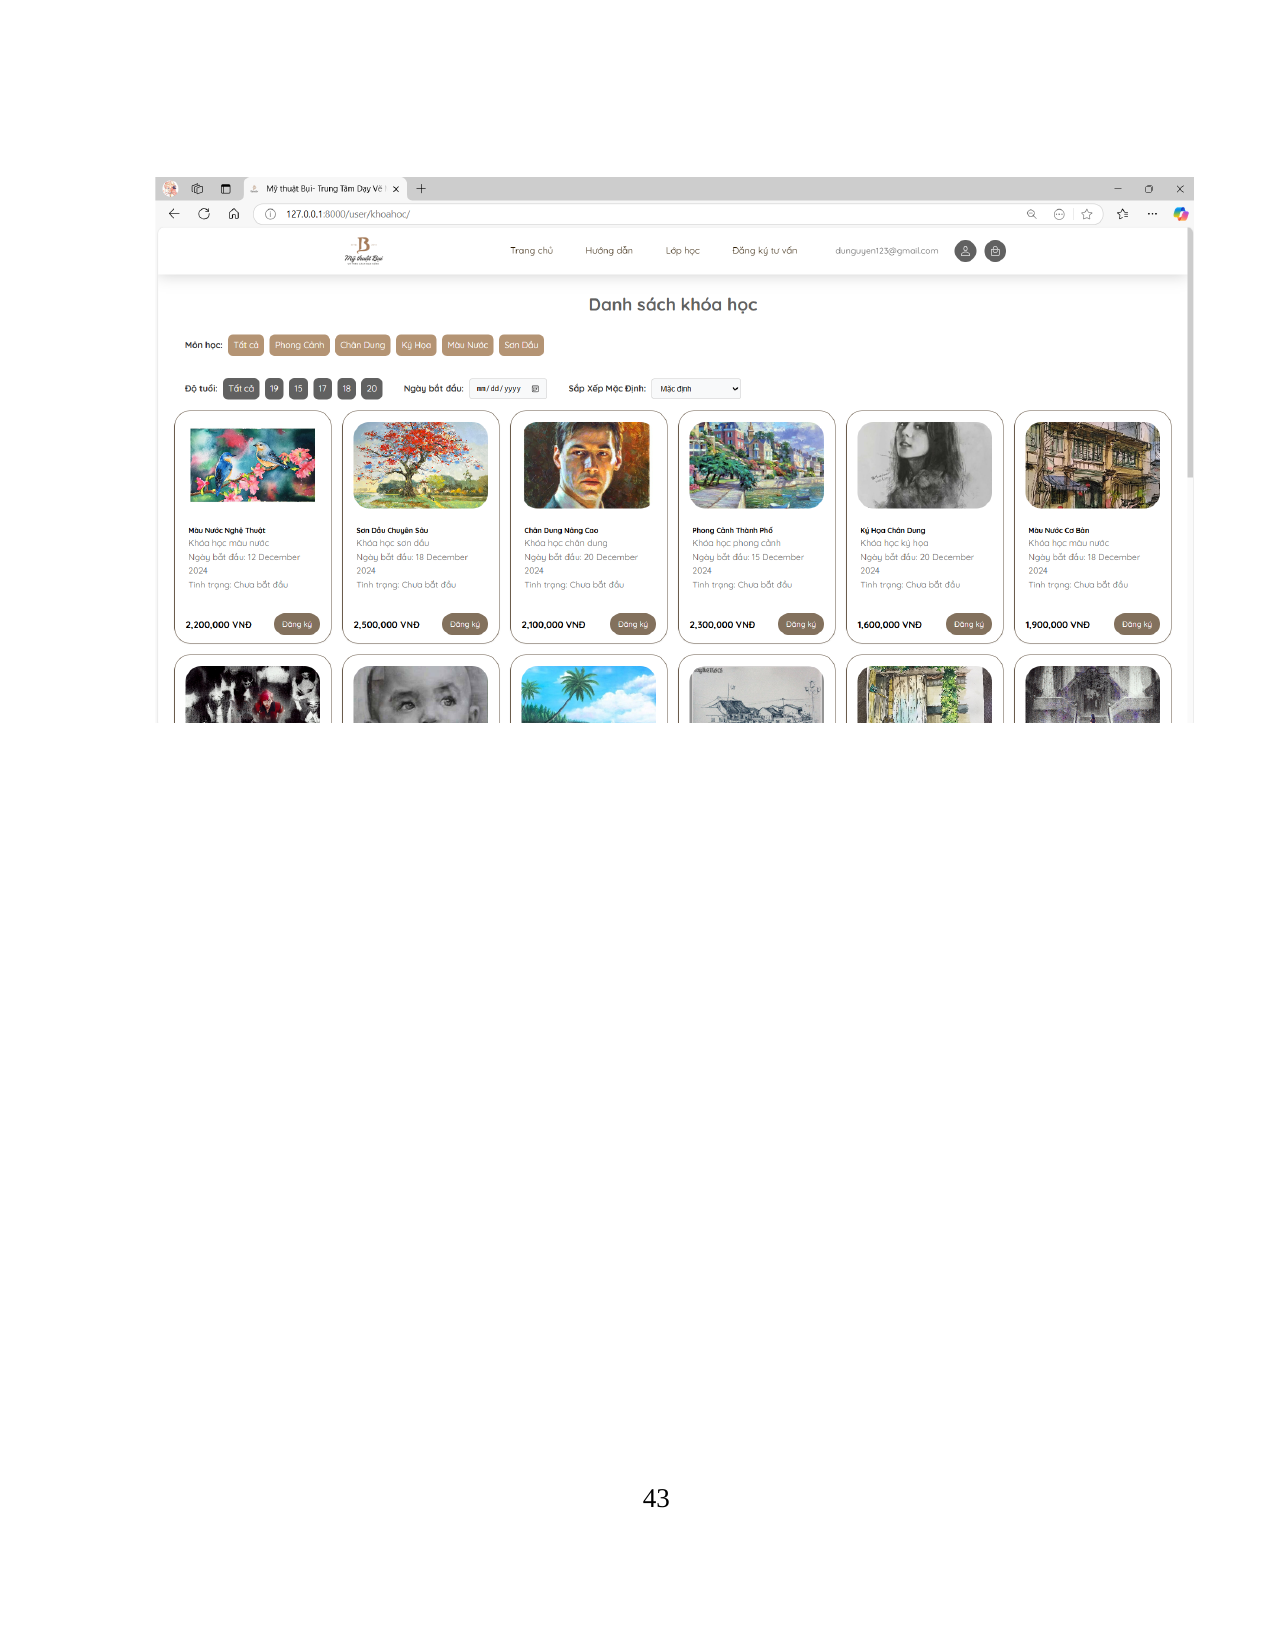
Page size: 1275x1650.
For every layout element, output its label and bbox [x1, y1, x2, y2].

picture [155, 177, 1194, 723]
